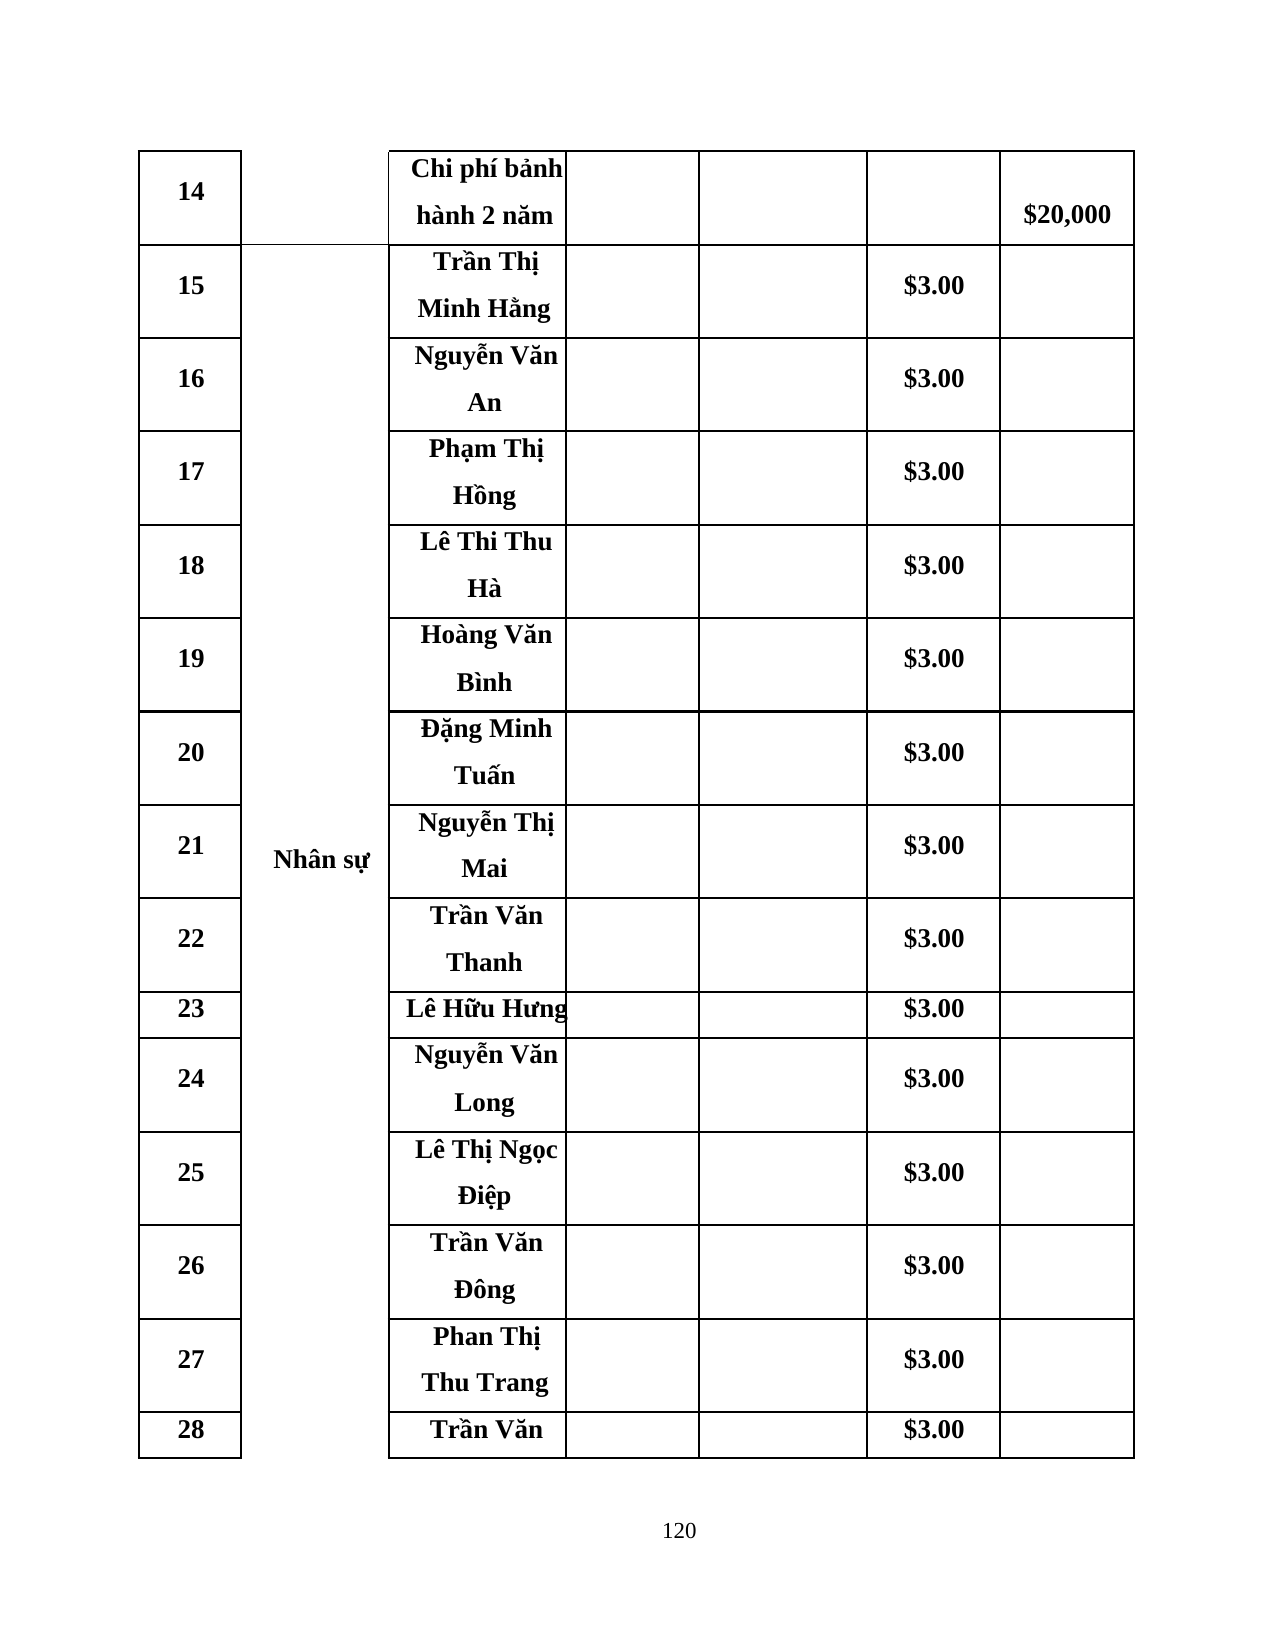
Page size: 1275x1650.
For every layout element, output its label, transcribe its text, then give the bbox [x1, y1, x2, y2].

table_header Chi phí bảnh hành 2 năm [389, 152, 565, 243]
table_header $20,000 [1001, 152, 1133, 243]
table_header [567, 152, 698, 243]
table_cell $3.00 [868, 246, 999, 337]
table_header [868, 152, 999, 243]
table_cell [567, 1039, 698, 1131]
table_cell Nguyễn Văn Long [390, 1039, 565, 1131]
table_cell $3.00 [868, 526, 999, 617]
table_cell [700, 432, 866, 524]
table_cell 16 [140, 339, 240, 430]
table_cell Trần Thị Minh Hằng [390, 246, 565, 337]
table_cell [567, 993, 698, 1037]
table_cell 17 [140, 432, 240, 524]
table_cell [700, 1226, 866, 1317]
table_cell [567, 619, 698, 710]
table_cell Trần Văn Đông [390, 1226, 565, 1317]
table_cell [567, 246, 698, 337]
table_cell Trần Văn Thanh [390, 899, 565, 991]
table_cell Lê Thị Ngọc Điệp [390, 1133, 565, 1224]
table_cell $3.00 [868, 432, 999, 524]
table_cell [700, 1039, 866, 1131]
table_cell Nguyễn Thị Mai [390, 806, 565, 897]
table_header [700, 152, 866, 243]
table_cell [1001, 713, 1133, 804]
table_cell $3.00 [868, 1039, 999, 1131]
table_cell [1001, 1226, 1133, 1317]
table_cell Phạm Thị Hồng [390, 432, 565, 524]
table_header [242, 150, 389, 243]
table_cell [567, 1413, 698, 1457]
table_header 14 [140, 152, 240, 243]
table_cell Đặng Minh Tuấn [390, 713, 565, 804]
table_cell [567, 1320, 698, 1411]
table_cell Phan Thị Thu Trang [390, 1320, 565, 1411]
table_cell [1001, 526, 1133, 617]
table_cell [700, 993, 866, 1037]
table_cell [1001, 899, 1133, 991]
table_cell $3.00 [868, 339, 999, 430]
table_cell $3.00 [868, 899, 999, 991]
table_cell 28 [140, 1413, 240, 1457]
table_cell [700, 1413, 866, 1457]
table_cell [700, 806, 866, 897]
table_cell Lê Thi Thu Hà [390, 526, 565, 617]
table_cell [1001, 993, 1133, 1037]
table_cell [1001, 619, 1133, 710]
table_cell [1001, 1133, 1133, 1224]
table_cell 19 [140, 619, 240, 710]
table_cell [700, 1133, 866, 1224]
table_cell $3.00 [868, 713, 999, 804]
table_cell 15 [140, 246, 240, 337]
table_cell 23 [140, 993, 240, 1037]
table_cell [567, 339, 698, 430]
table_cell [567, 526, 698, 617]
table_cell Nguyễn Văn An [390, 339, 565, 430]
table_cell [1001, 1320, 1133, 1411]
table_cell 21 [140, 806, 240, 897]
table_cell [567, 713, 698, 804]
table_cell [567, 1226, 698, 1317]
table_cell $3.00 [868, 1226, 999, 1317]
table_cell 20 [140, 713, 240, 804]
table_cell $3.00 [868, 1413, 999, 1457]
table_cell [567, 806, 698, 897]
table_cell [567, 899, 698, 991]
table_cell Hoàng Văn Bình [390, 619, 565, 710]
table_cell [700, 246, 866, 337]
table_cell [700, 526, 866, 617]
table_cell [1001, 1039, 1133, 1131]
table_cell Nhân sự [242, 245, 388, 1457]
table_cell 27 [140, 1320, 240, 1411]
table_cell [700, 619, 866, 710]
table_cell Trần Văn [390, 1413, 565, 1457]
table_cell [700, 899, 866, 991]
table_cell 22 [140, 899, 240, 991]
table_cell [1001, 1413, 1133, 1457]
table_cell [700, 1320, 866, 1411]
table_cell [700, 339, 866, 430]
table_cell $3.00 [868, 1320, 999, 1411]
table_cell [1001, 806, 1133, 897]
table_cell Lê Hữu Hưng [390, 993, 565, 1037]
table_cell [567, 432, 698, 524]
table_cell 26 [140, 1226, 240, 1317]
table_cell [700, 713, 866, 804]
table_cell [567, 1133, 698, 1224]
table_cell 24 [140, 1039, 240, 1131]
table_cell [1001, 432, 1133, 524]
table_cell [1001, 246, 1133, 337]
table_cell $3.00 [868, 993, 999, 1037]
table_cell 18 [140, 526, 240, 617]
table_cell 25 [140, 1133, 240, 1224]
table_cell $3.00 [868, 1133, 999, 1224]
table_cell $3.00 [868, 619, 999, 710]
table_cell [1001, 339, 1133, 430]
table_cell $3.00 [868, 806, 999, 897]
